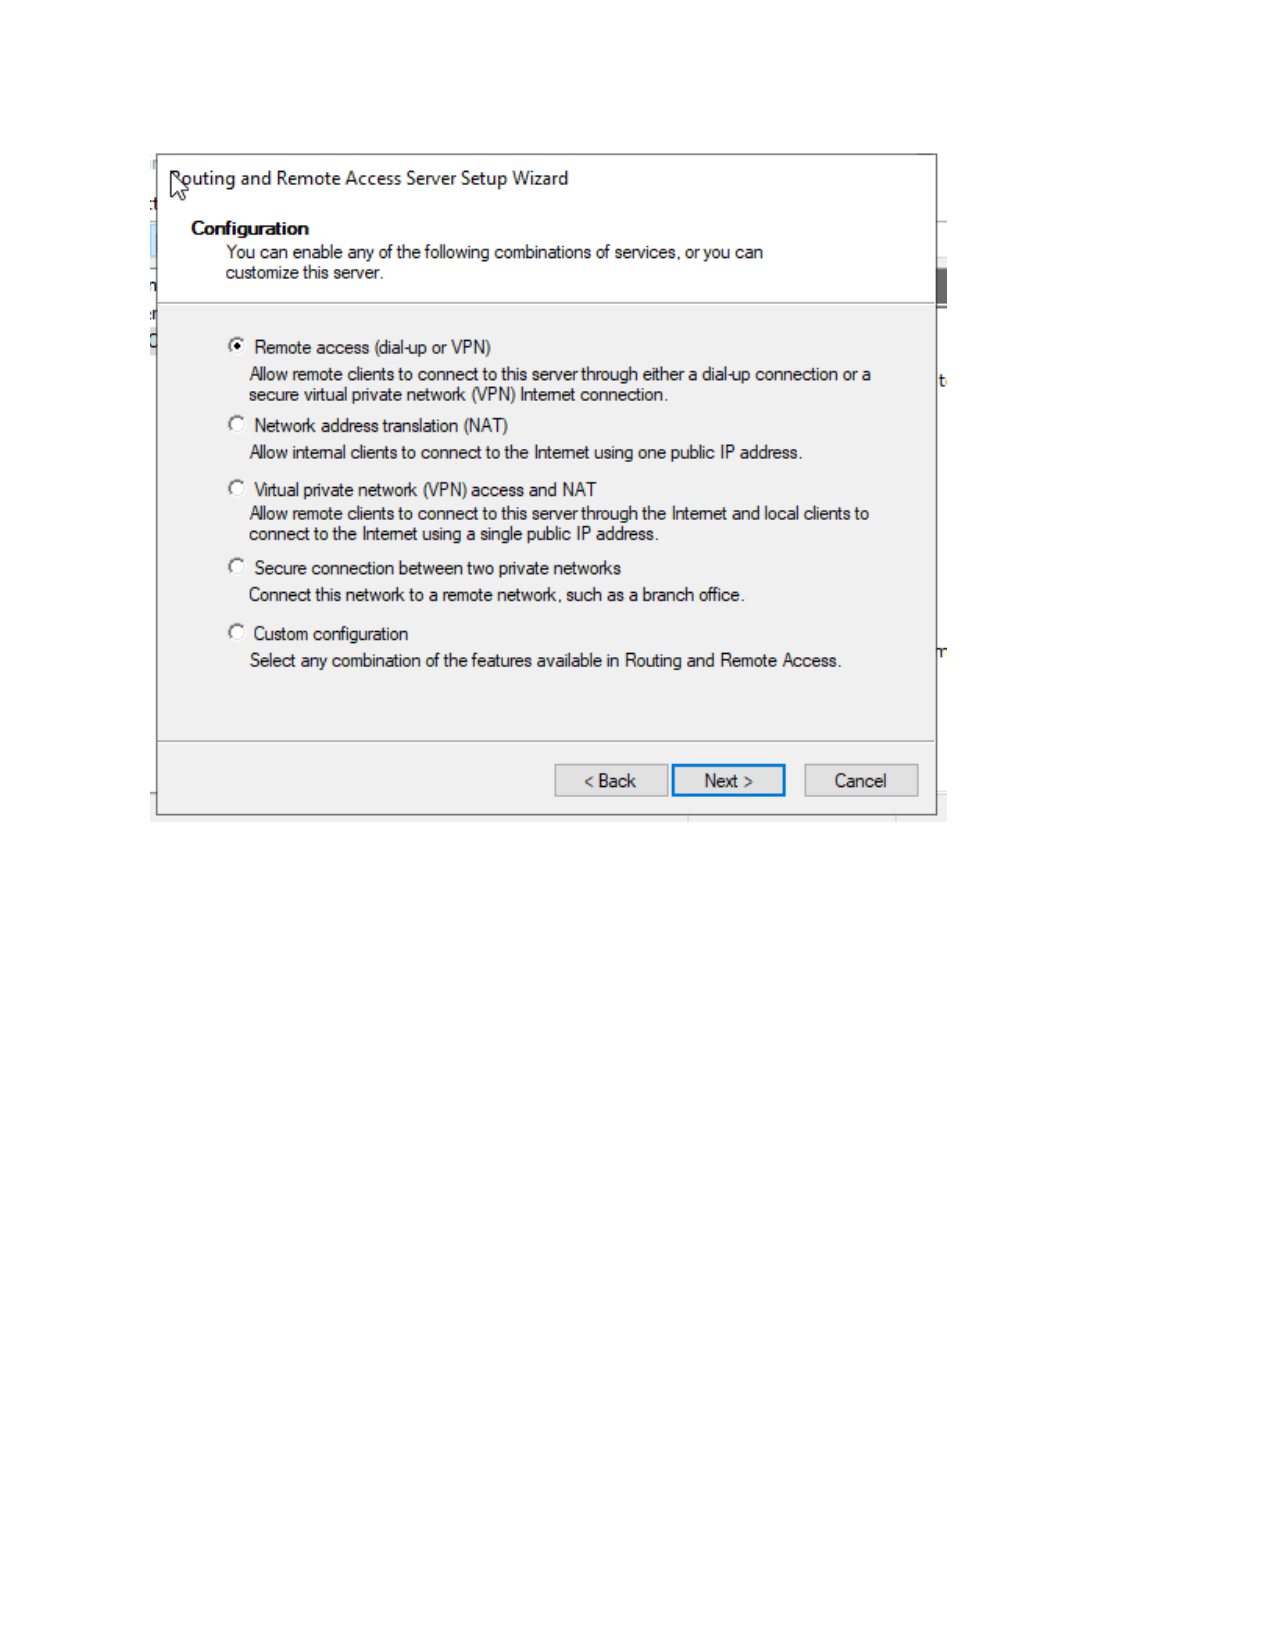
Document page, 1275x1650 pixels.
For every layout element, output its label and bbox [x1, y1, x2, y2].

picture [150, 150, 947, 822]
